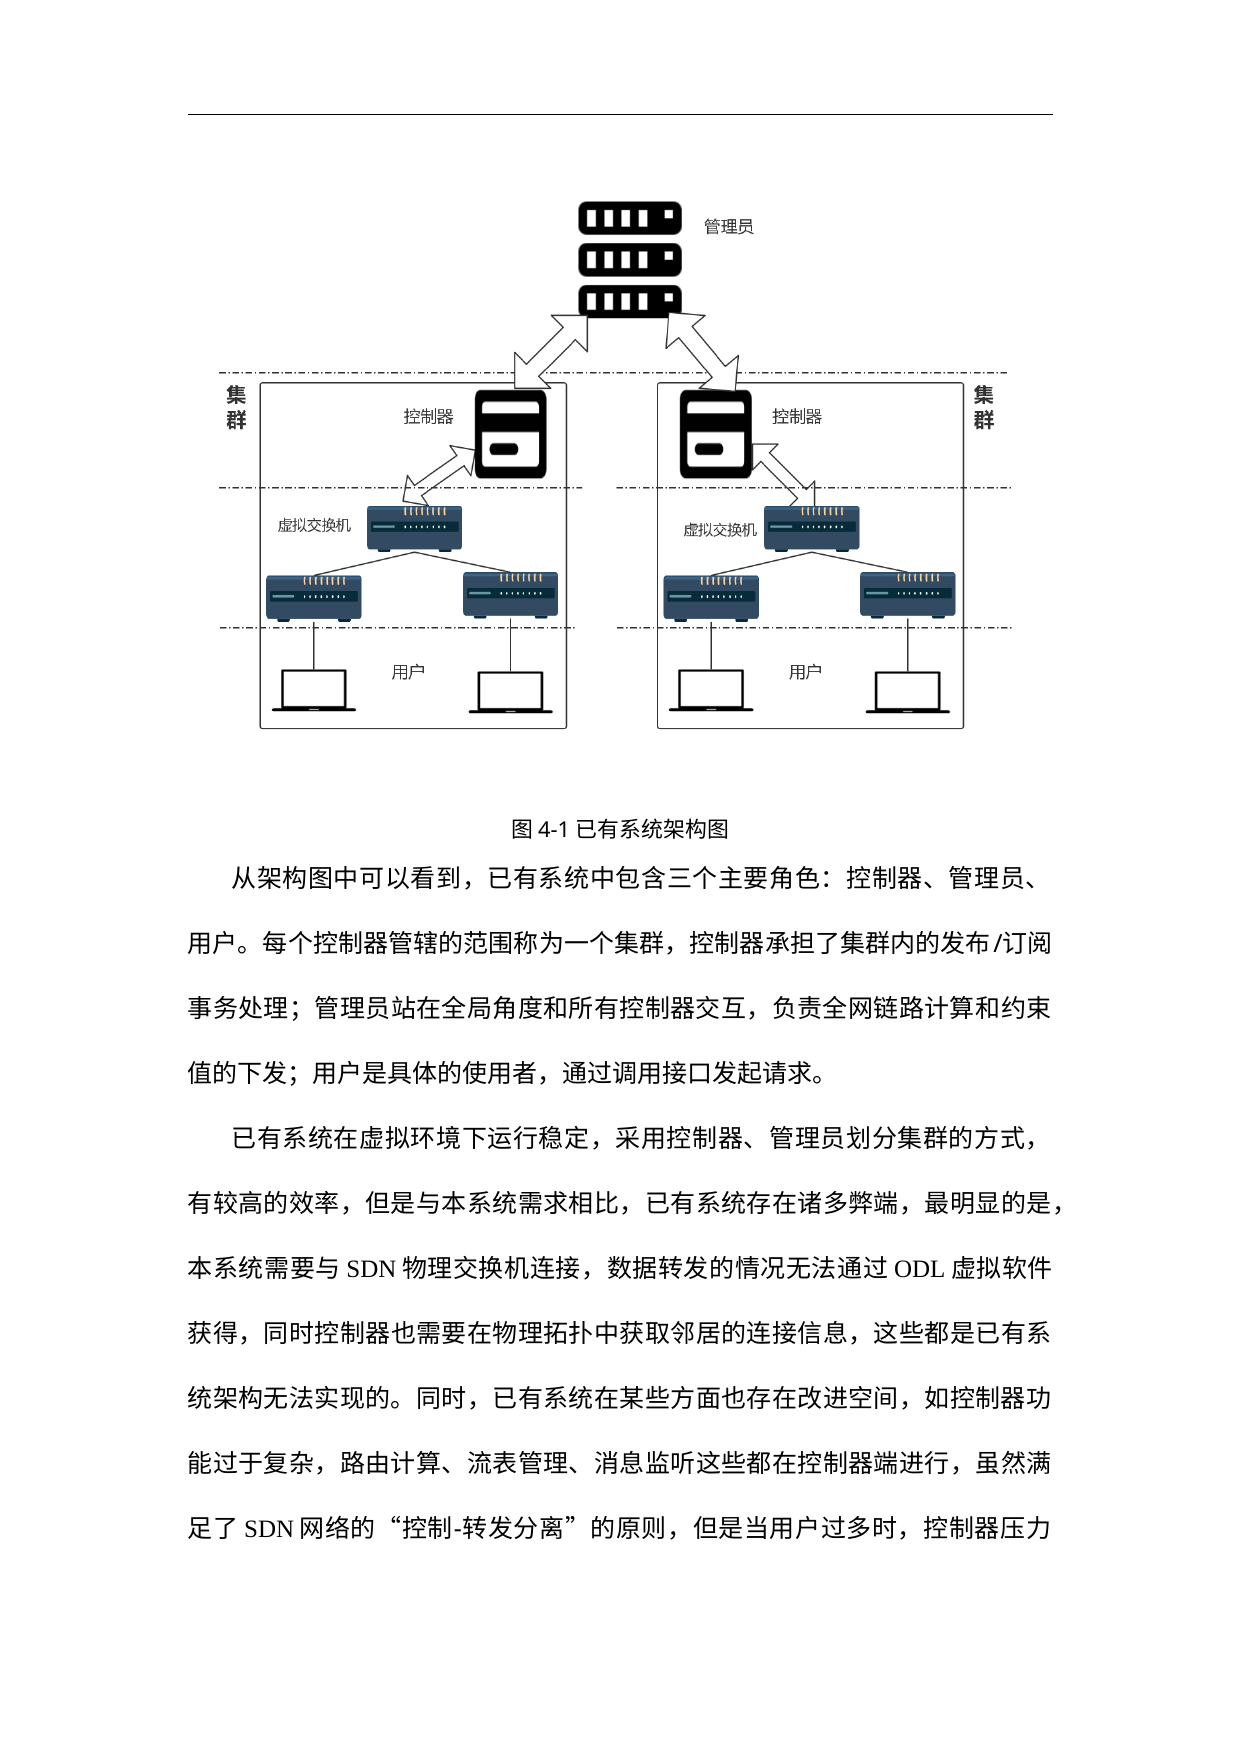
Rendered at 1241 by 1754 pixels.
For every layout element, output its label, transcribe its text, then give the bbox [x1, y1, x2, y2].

text 从架构图中可以看到，已有系统中包含三个主要角色：控制器、管理员、用户。每个控制器管辖的范围称为一个集群，控制器承担了集群内的发布/订阅事务处理；管理员站在全局角度和所有控制器交互，负责全网链路计算和约束值的下发；用户是具体的使用者，通过调用接口发起请求。 [187, 844, 1053, 1104]
text 图4-1 已有系统架构图 [187, 812, 1053, 844]
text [187, 1104, 1053, 1559]
picture [187, 162, 1053, 784]
